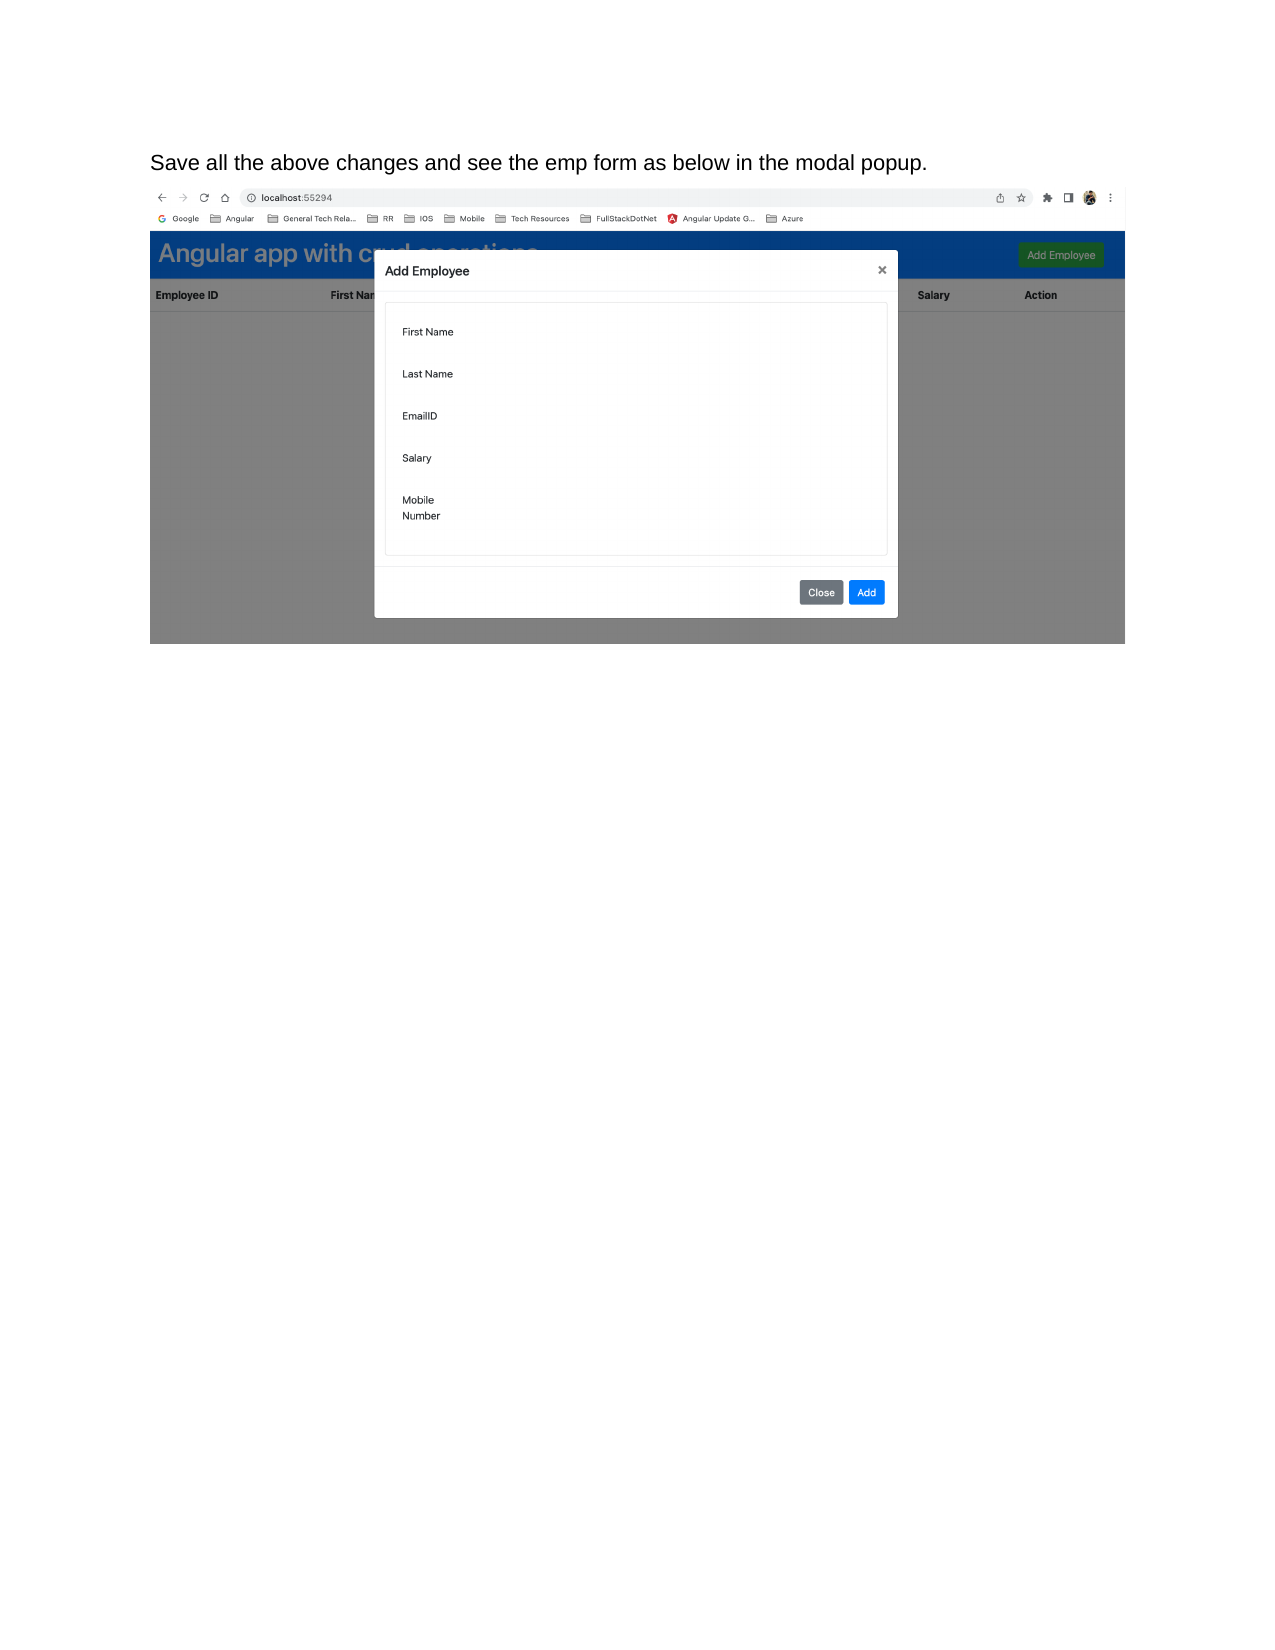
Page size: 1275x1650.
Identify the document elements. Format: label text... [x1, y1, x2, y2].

picture [150, 187, 1125, 644]
text Save all the above changes and see the emp form as below in the modal popup. [150, 150, 1125, 175]
